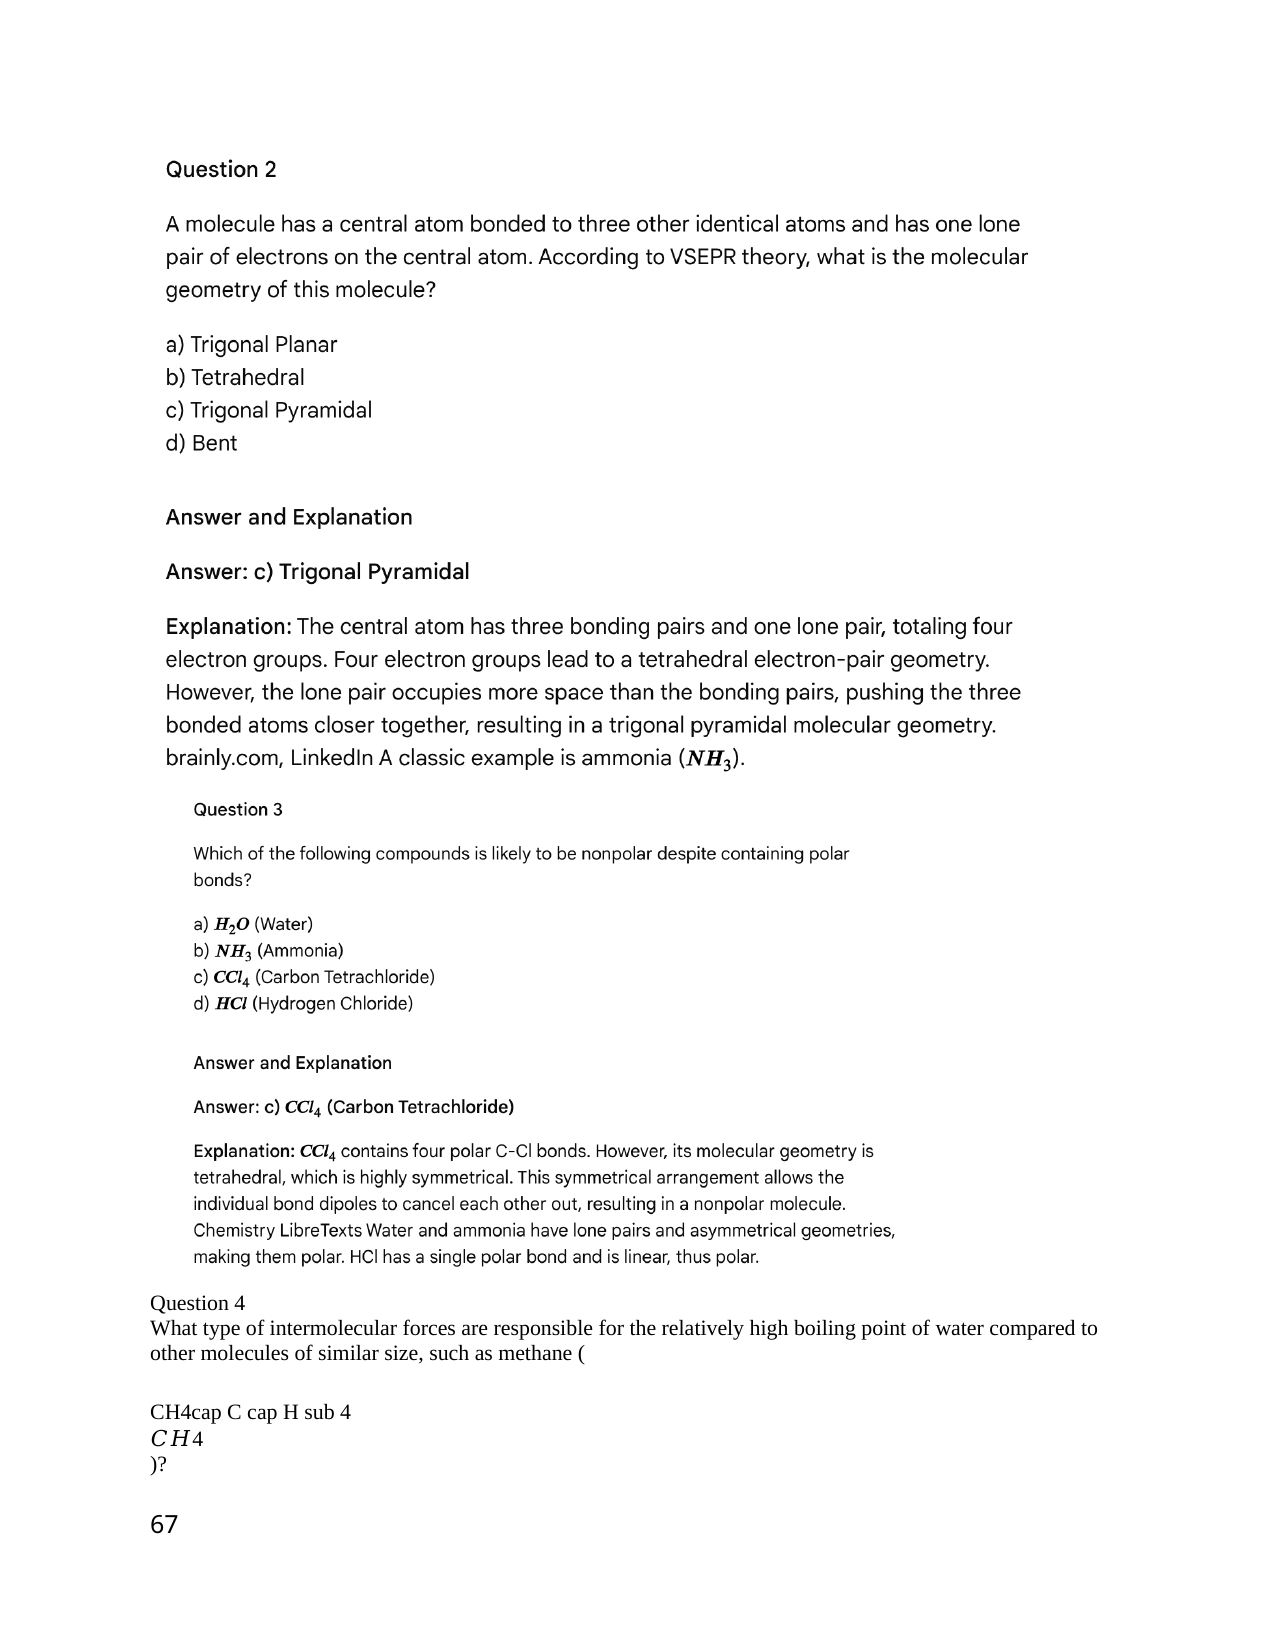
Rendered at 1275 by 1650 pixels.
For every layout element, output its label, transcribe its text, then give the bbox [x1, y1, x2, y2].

text What type of intermolecular forces are responsible for the relatively high boiling point of water compared to other molecules of similar size, such as methane ( [150, 1315, 1125, 1365]
text )? [150, 1451, 1125, 1476]
picture [150, 150, 1125, 1290]
text CH4cap C cap H sub 4 [150, 1399, 1125, 1424]
text 𝐶𝐻4 [150, 1424, 1125, 1451]
text Question 4 [150, 1290, 1125, 1315]
